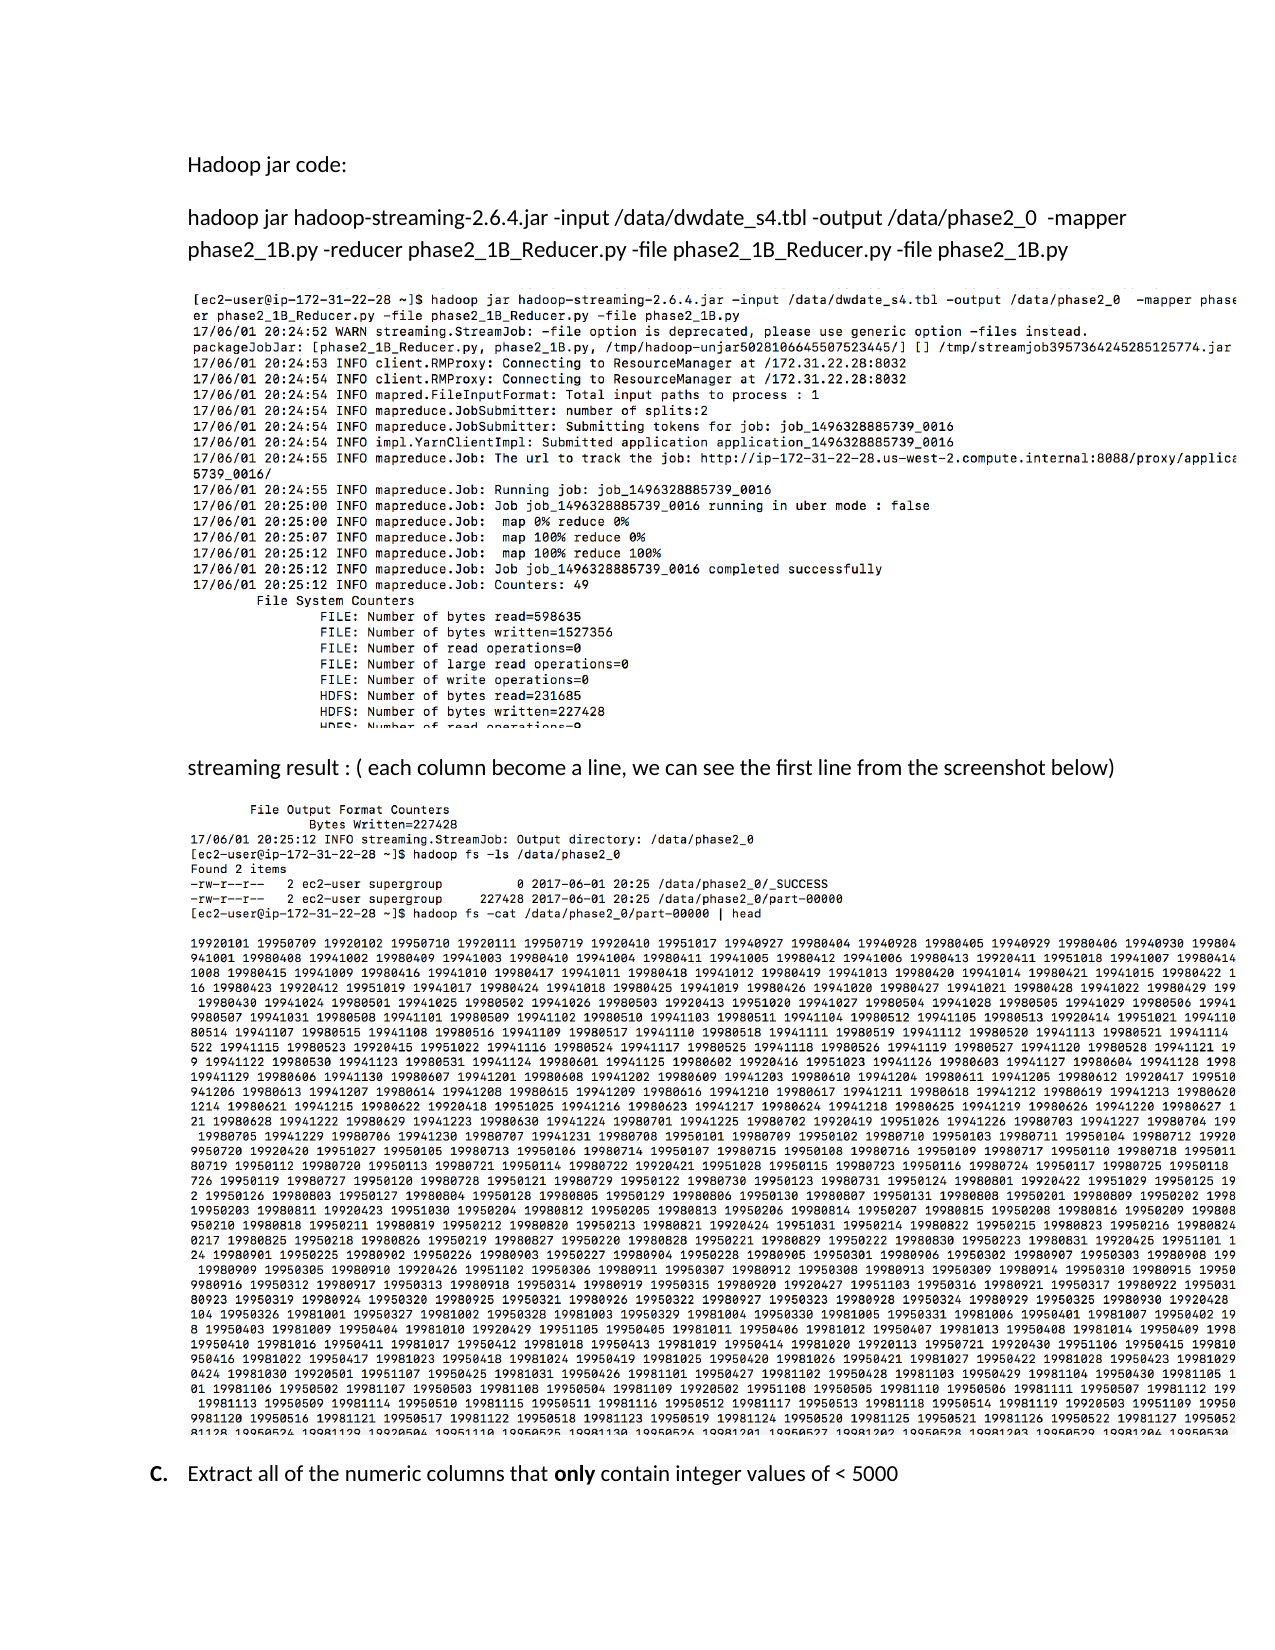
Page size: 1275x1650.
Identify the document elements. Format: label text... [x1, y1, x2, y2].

picture [187, 288, 1237, 728]
text Hadoop jar code: [187, 150, 1162, 178]
picture [187, 805, 1237, 1435]
text hadoop jar hadoop-streaming-2.6.4.jar -input /data/dwdate_s4.tbl -output /data/phase2_0 -mapper phase2_1B.py -reducer phase2_1B_Reducer.py -file phase2_1B_Reducer.py -file phase2_1B.py [187, 203, 1162, 263]
list Extract all of the numeric columns that only contain integer values of < 5000 [150, 1459, 1162, 1487]
text streaming result : ( each column become a line, we can see the first line from the screenshot below) [187, 753, 1162, 781]
